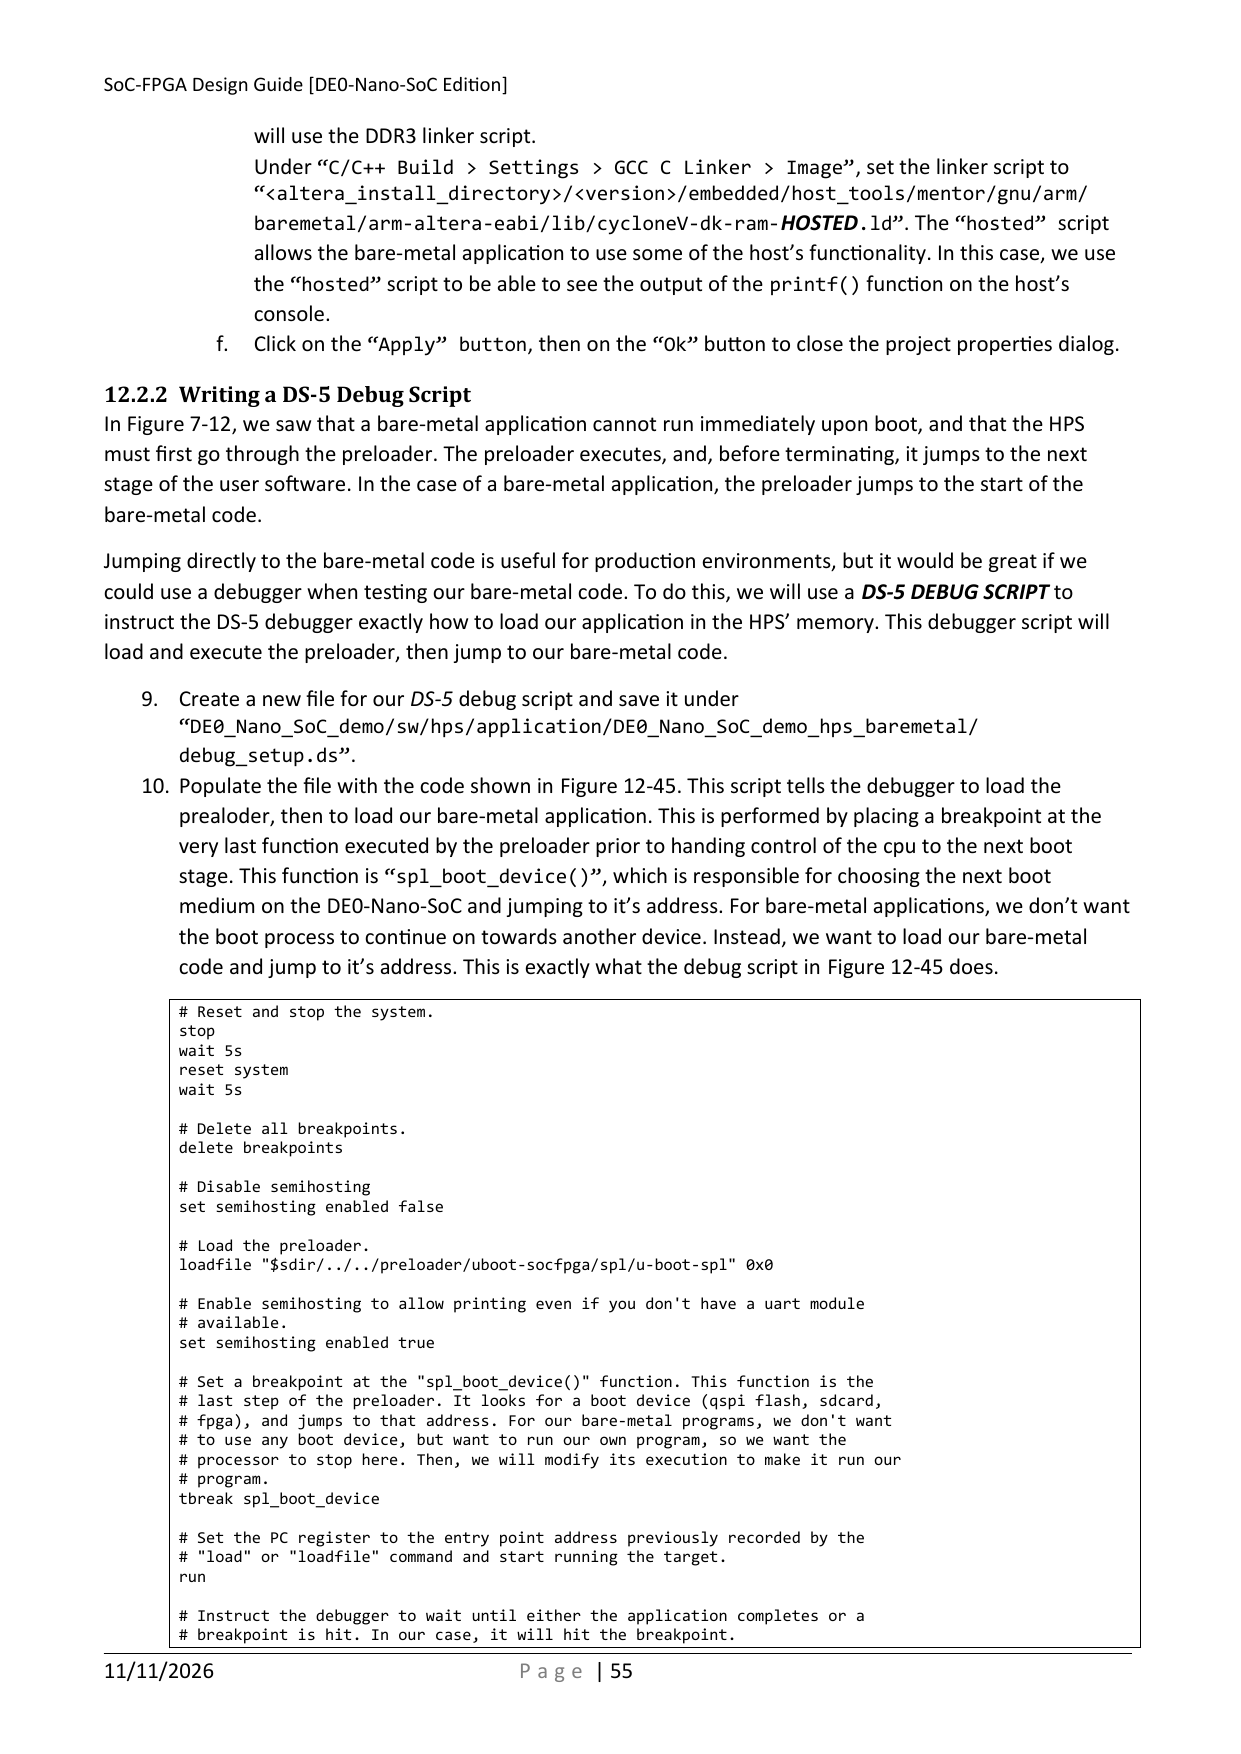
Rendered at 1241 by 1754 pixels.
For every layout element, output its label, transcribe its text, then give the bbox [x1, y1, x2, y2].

text stop [170, 1018, 1140, 1038]
text # processor to stop here. Then, we will modify its execution to make it run our [170, 1447, 1140, 1466]
text set semihosting enabled false [170, 1194, 1140, 1216]
text # to use any boot device, but want to run our own program, so we want the [170, 1427, 1140, 1447]
text tbreak spl_boot_device [170, 1486, 1140, 1508]
text # Enable semihosting to allow printing even if you don't have a uart module [170, 1291, 1140, 1311]
text # Disable semihosting [170, 1174, 1140, 1194]
text Jumping directly to the bare-metal code is useful for production environments, but it would be great if we could use a debugger when testing our bare-metal code. To do this, we will use a DS-5 debug script to instruct the DS-5 debugger exactly how to load our application in the HPS’ memory. This debugger script will load and execute the preloader, then jump to our bare-metal code. [103, 547, 1132, 665]
text # program. [170, 1466, 1140, 1486]
text delete breakpoints [170, 1135, 1140, 1158]
text # Set a breakpoint at the "spl_boot_device()" function. This function is the [170, 1369, 1140, 1388]
text reset system [170, 1057, 1140, 1077]
text loadfile "$sdir/../../preloader/uboot-socfpga/spl/u-boot-spl" 0x0 [170, 1252, 1140, 1275]
list Click on the “Apply” button, then on the “Ok” button to close the project properties dialog. [216, 329, 1132, 357]
text # Delete all breakpoints. [170, 1116, 1140, 1135]
text run [170, 1564, 1140, 1586]
text wait 5s [170, 1077, 1140, 1099]
text # available. [170, 1311, 1140, 1330]
text # Set the PC register to the entry point address previously recorded by the [170, 1525, 1140, 1544]
text # last step of the preloader. It looks for a boot device (qspi flash, sdcard, [170, 1388, 1140, 1408]
text wait 5s [170, 1038, 1140, 1057]
subtitle Writing a DS-5 Debug Script [103, 380, 1132, 407]
text # fpga), and jumps to that address. For our bare-metal programs, we don't want [170, 1408, 1140, 1427]
text # Reset and stop the system. [170, 1000, 1140, 1018]
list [216, 122, 1132, 327]
list Create a new file for our DS-5 debug script and save it under “DE0_Nano_SoC_demo/sw/hps/application/DE0_Nano_SoC_demo_hps_baremetal/debug_setup.ds”. [141, 684, 1132, 769]
text # Instruct the debugger to wait until either the application completes or a [170, 1603, 1140, 1622]
text # Load the preloader. [170, 1233, 1140, 1252]
text # breakpoint is hit. In our case, it will hit the breakpoint. [170, 1622, 1140, 1647]
text # "load" or "loadfile" command and start running the target. [170, 1544, 1140, 1564]
text set semihosting enabled true [170, 1330, 1140, 1353]
